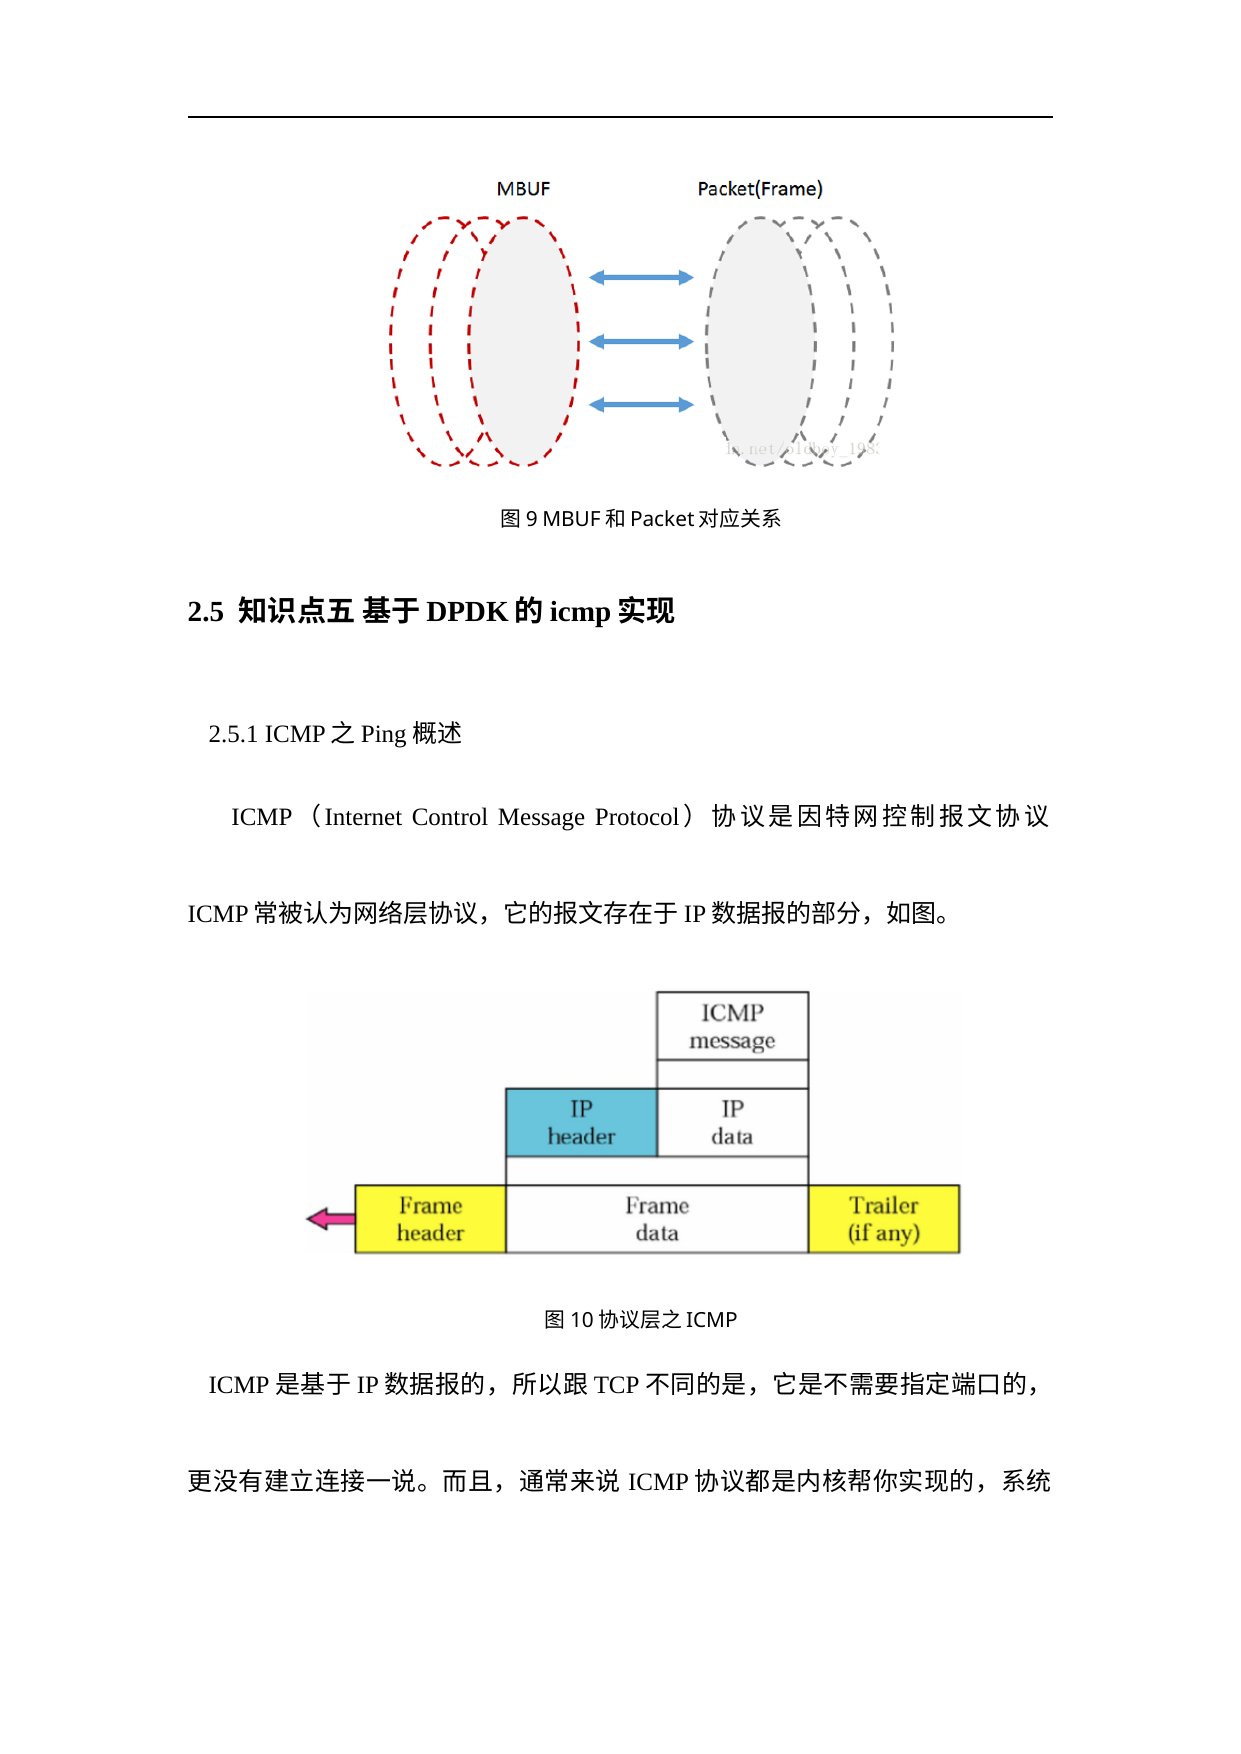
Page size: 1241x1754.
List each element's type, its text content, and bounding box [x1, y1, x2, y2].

subtitle 2.5 知识点五 基于DPDK的icmp实现 [187, 576, 1053, 641]
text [187, 1350, 1053, 1512]
text ICMP（Internet Control Message Protocol）协议是因特网控制报文协议，ICMP常被认为网络层协议，它的报文存在于IP数据报的部分，如图。 [187, 782, 1053, 944]
text 图 10 协议层之ICMP [187, 1302, 1053, 1334]
text 图 9 MBUF和Packet对应关系 [187, 501, 1053, 534]
picture [287, 962, 974, 1266]
text 2.5.1 ICMP之Ping 概述 [187, 699, 1053, 764]
picture [364, 162, 897, 470]
